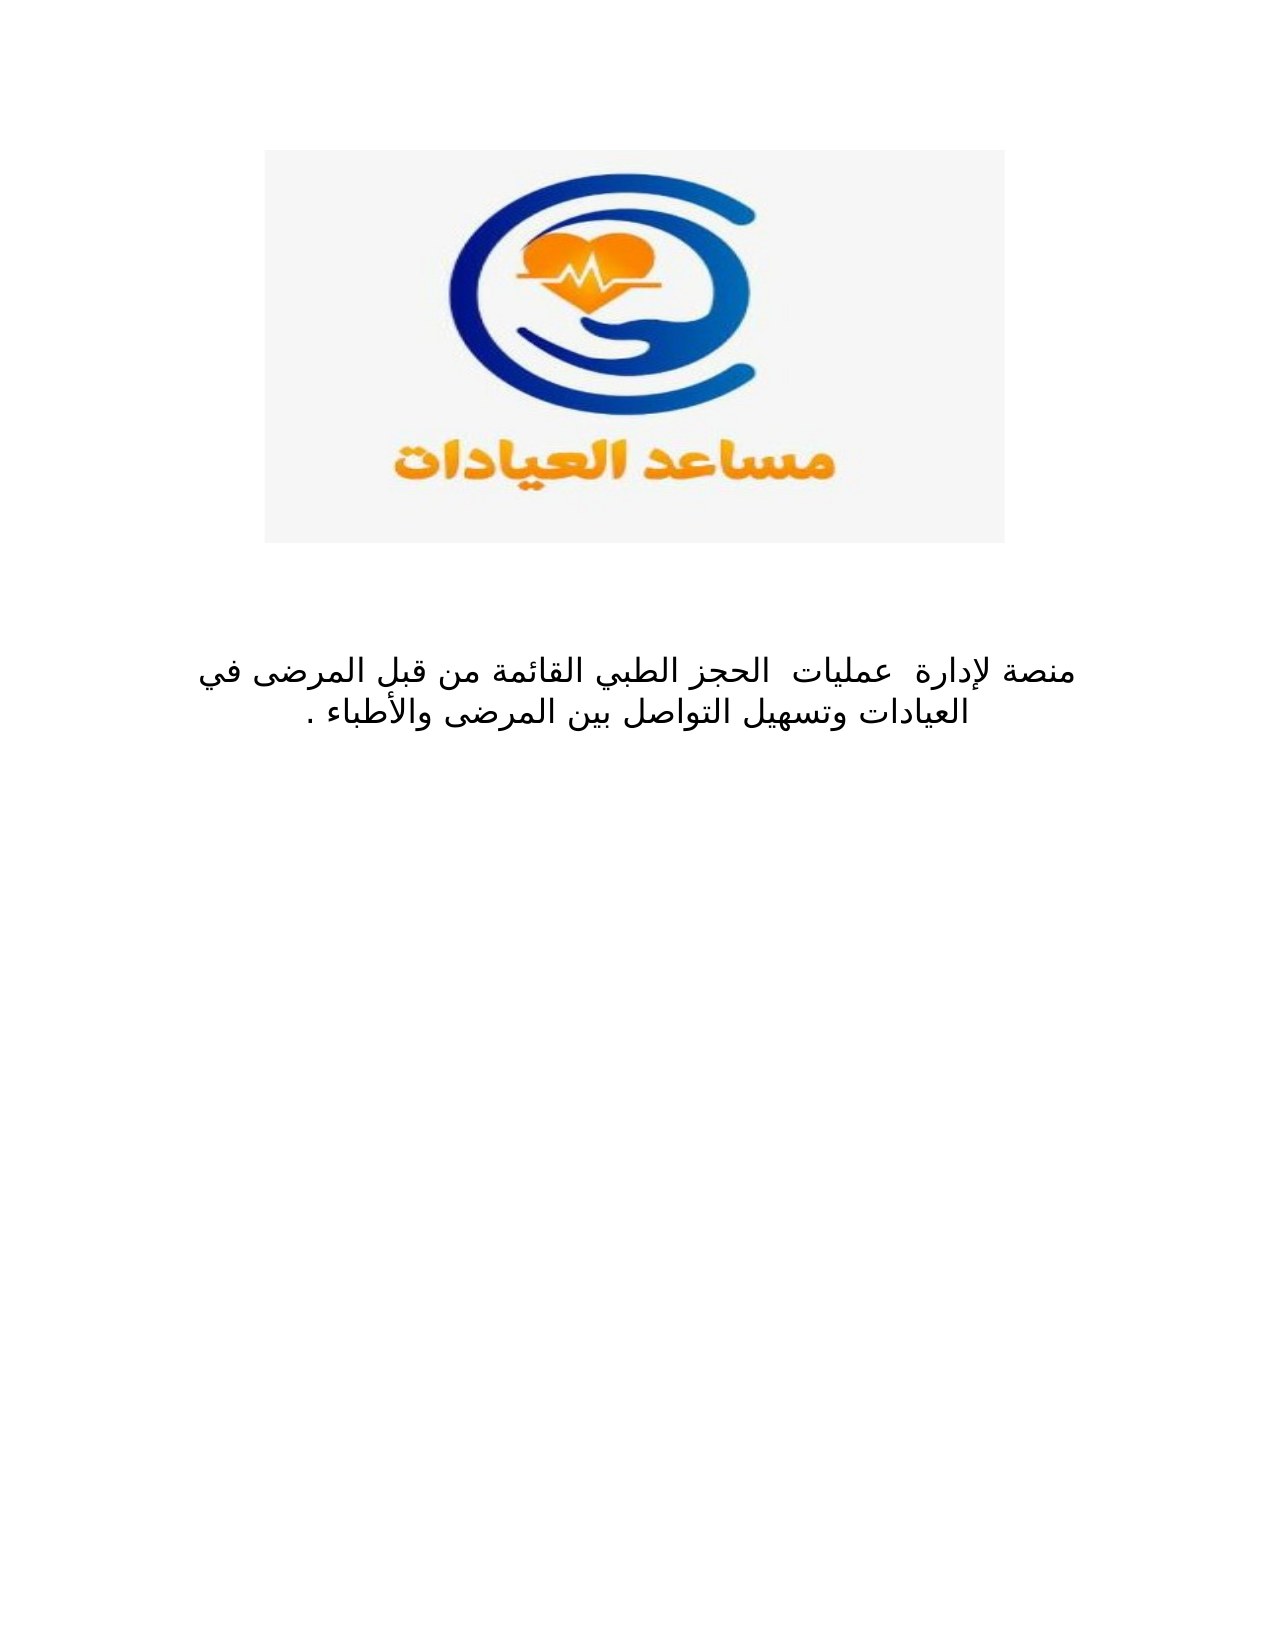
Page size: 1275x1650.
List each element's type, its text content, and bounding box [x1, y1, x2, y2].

picture [264, 150, 1011, 543]
text منصة لإدارة عمليات الحجز الطبي القائمة من قبل المرضى في العيادات وتسهيل التواصل بين المرضى والأطباء . [150, 651, 1125, 732]
